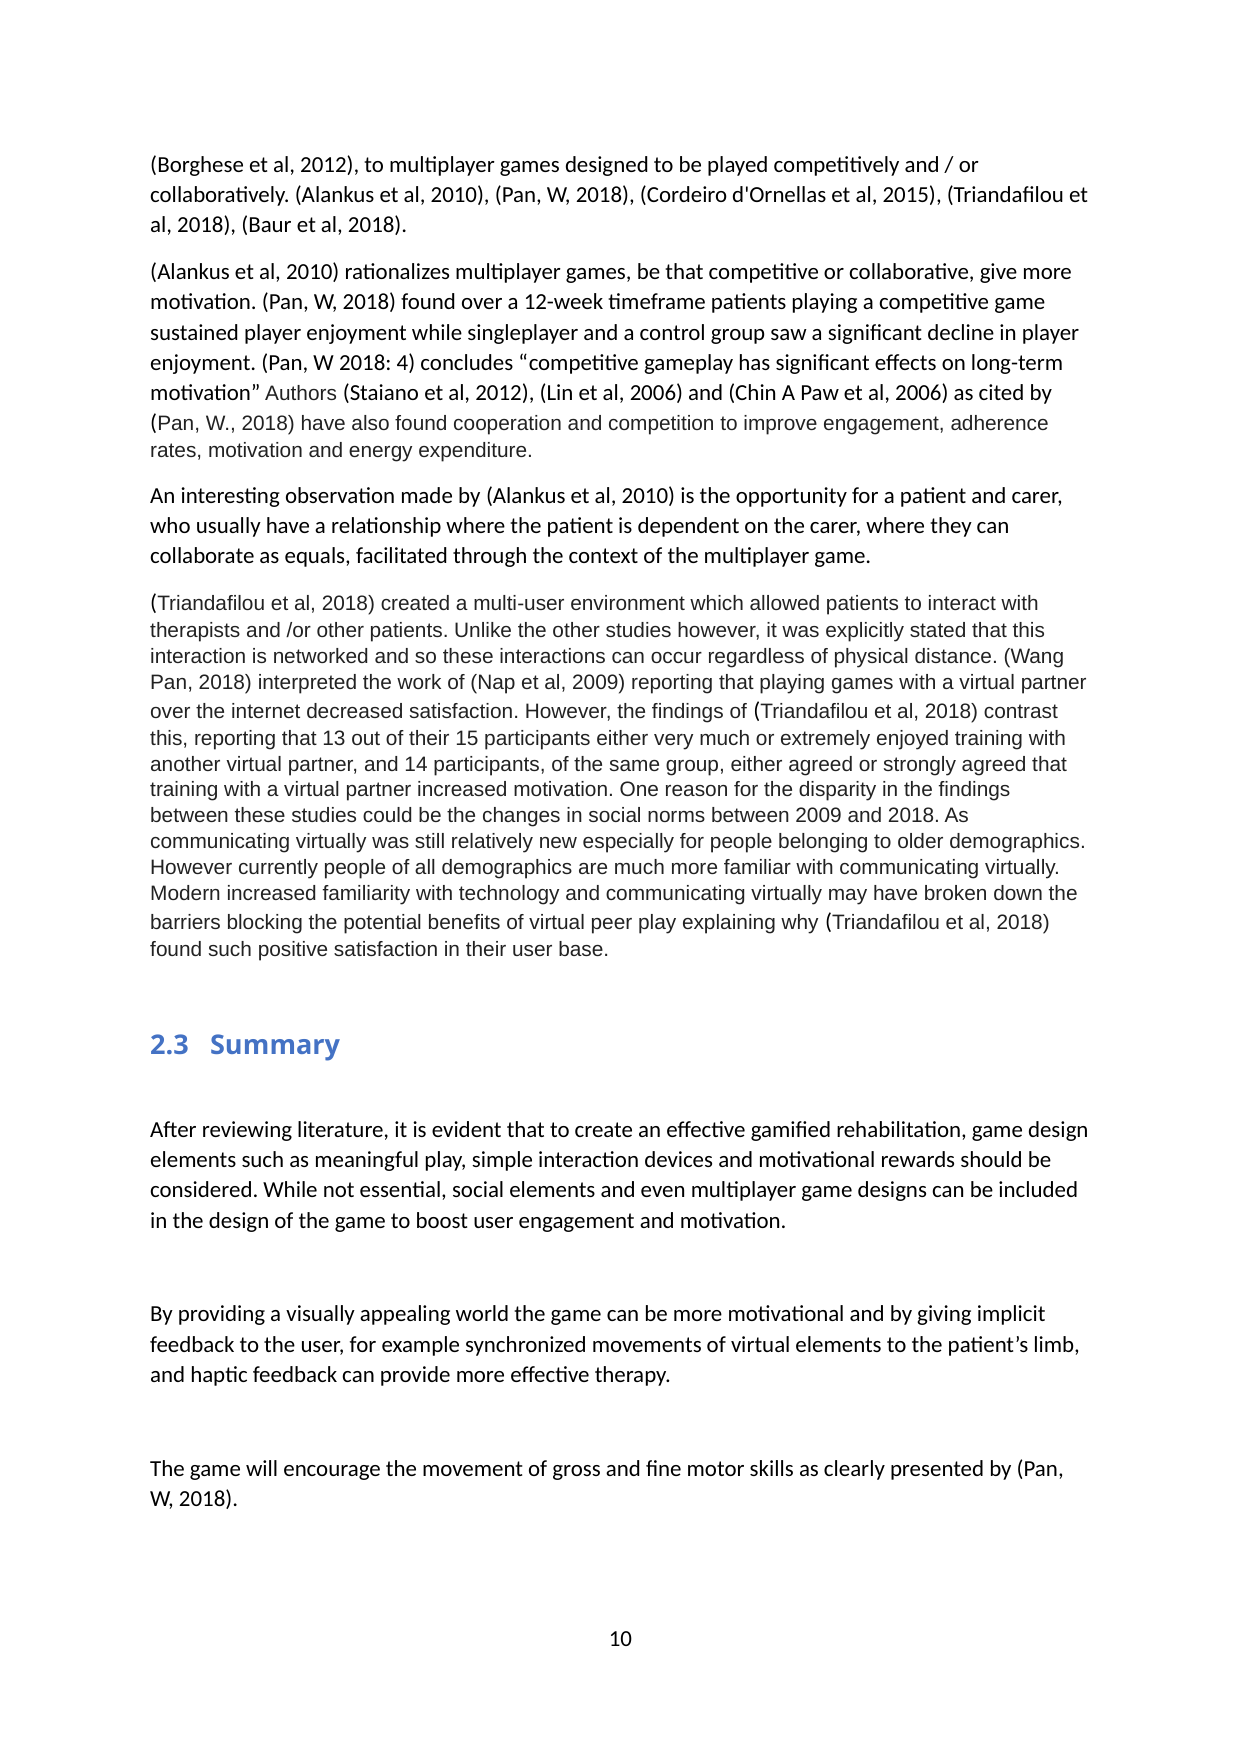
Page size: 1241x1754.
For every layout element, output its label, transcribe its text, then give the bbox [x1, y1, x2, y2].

text (Alankus et al, 2010) rationalizes multiplayer games, be that competitive or collaborative, give more motivation. (Pan, W, 2018) found over a 12-week timeframe patients playing a competitive game sustained player enjoyment while singleplayer and a control group saw a significant decline in player enjoyment. (Pan, W 2018: 4) concludes “competitive gameplay has significant effects on long-term motivation” Authors (Staiano et al, 2012), (Lin et al, 2006) and (Chin A Paw et al, 2006) as cited by (Pan, W., 2018) have also found cooperation and competition to improve engagement, adherence rates, motivation and energy expenditure. [150, 257, 1090, 462]
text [150, 150, 1090, 238]
text By providing a visually appealing world the game can be more motivational and by giving implicit feedback to the user, for example synchronized movements of virtual elements to the patient’s limb, and haptic feedback can provide more effective therapy. [150, 1299, 1090, 1388]
text The game will encourage the movement of gross and fine motor skills as clearly presented by (Pan, W, 2018). [150, 1454, 1090, 1512]
text An interesting observation made by (Alankus et al, 2010) is the opportunity for a patient and carer, who usually have a relationship where the patient is dependent on the carer, where they can collaborate as equals, facilitated through the context of the multiplayer game. [150, 481, 1090, 569]
text After reviewing literature, it is evident that to create an effective gamified rehabilitation, game design elements such as meaningful play, simple interaction devices and motivational rewards should be considered. While not essential, social elements and even multiplayer game designs can be included in the design of the game to boost user engagement and motivation. [150, 1115, 1090, 1234]
subtitle Summary [150, 1026, 1090, 1063]
text (Triandafilou et al, 2018) created a multi-user environment which allowed patients to interact with therapists and /or other patients. Unlike the other studies however, it was explicitly stated that this interaction is networked and so these interactions can occur regardless of physical distance. (Wang Pan, 2018) interpreted the work of (Nap et al, 2009) reporting that playing games with a virtual partner over the internet decreased satisfaction. However, the findings of (Triandafilou et al, 2018) contrast this, reporting that 13 out of their 15 participants either very much or extremely enjoyed training with another virtual partner, and 14 participants, of the same group, either agreed or strongly agreed that training with a virtual partner increased motivation. One reason for the disparity in the findings between these studies could be the changes in social norms between 2009 and 2018. As communicating virtually was still relatively new especially for people belonging to older demographics. However currently people of all demographics are much more familiar with communicating virtually. Modern increased familiarity with technology and communicating virtually may have broken down the barriers blocking the potential benefits of virtual peer play explaining why (Triandafilou et al, 2018) found such positive satisfaction in their user base. [150, 588, 1090, 961]
